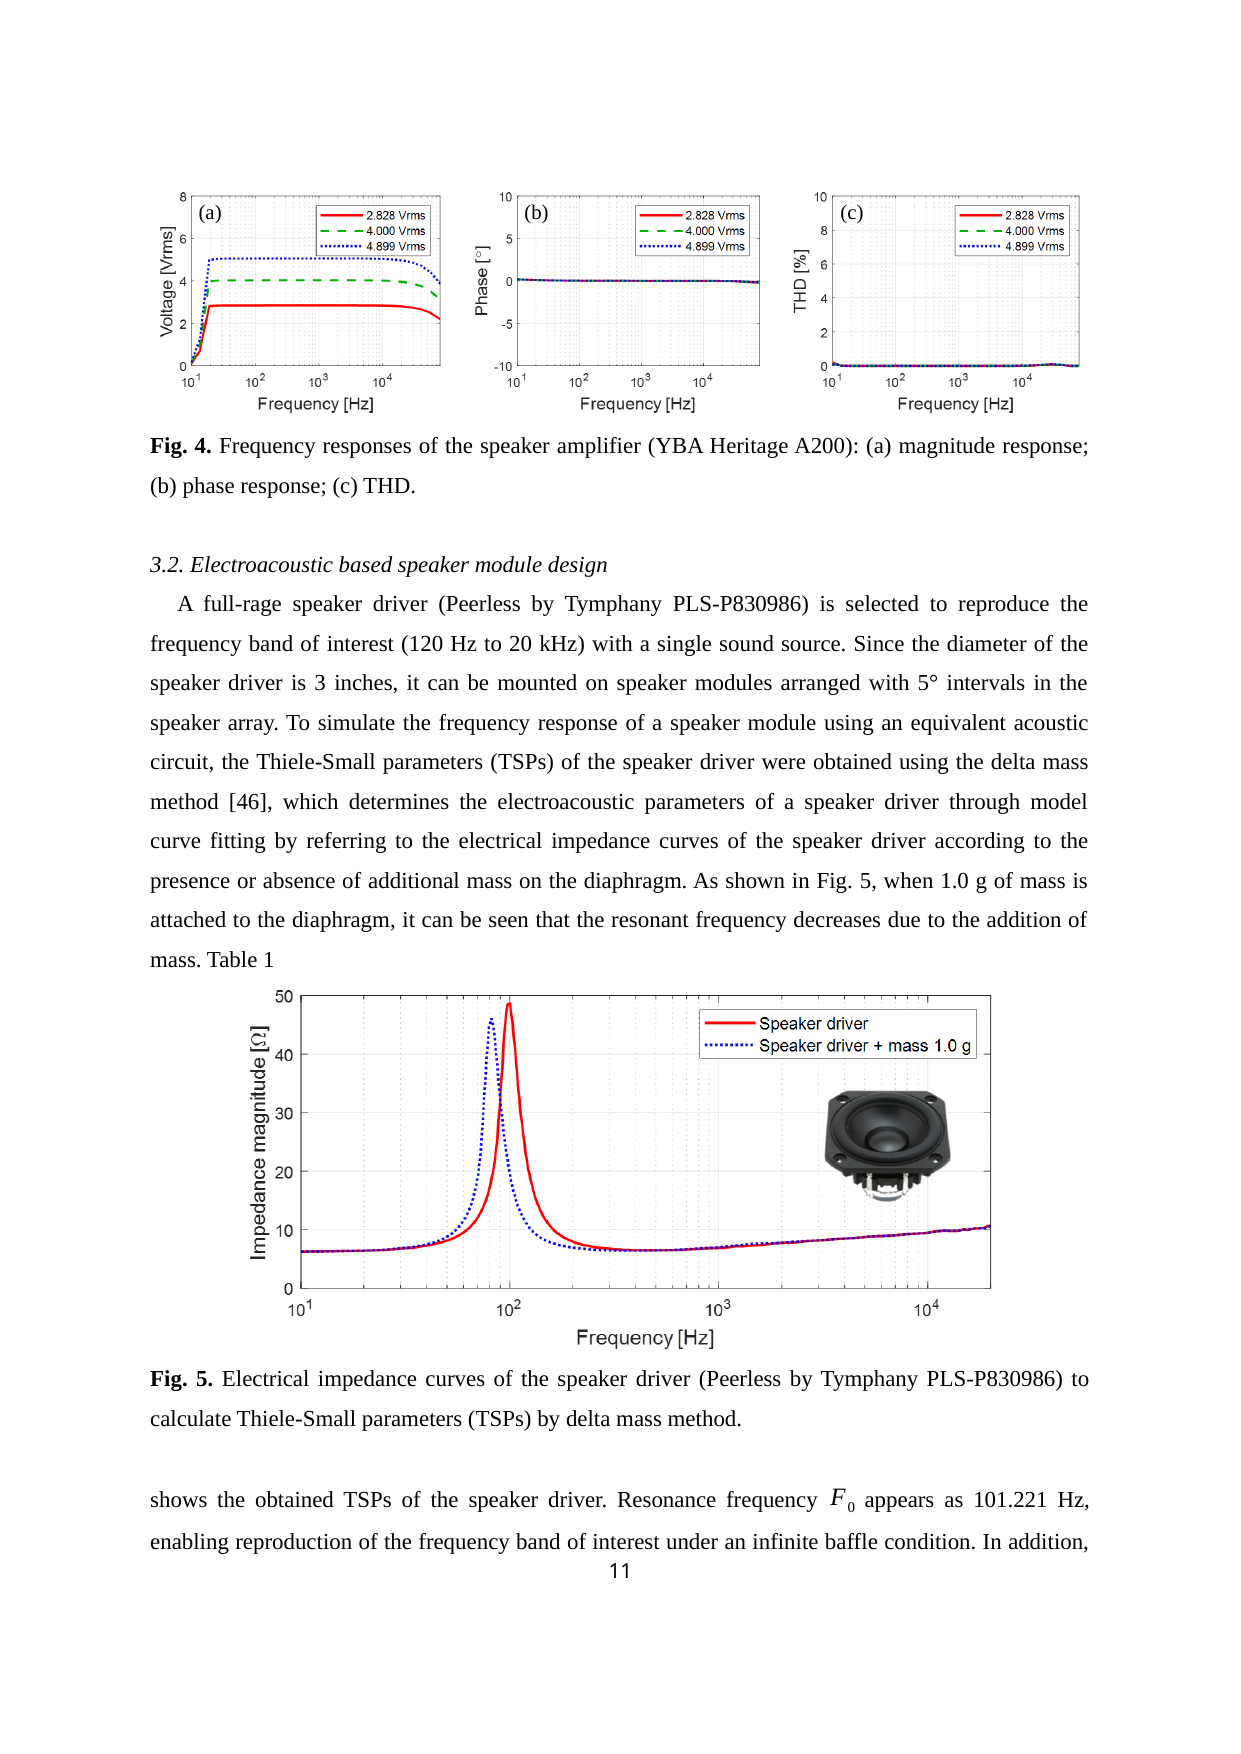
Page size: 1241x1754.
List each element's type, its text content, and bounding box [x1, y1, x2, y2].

text Fig. 4. Frequency responses of the speaker amplifier (YBA Heritage A200): (a) magnitude response; (b) phase response; (c) THD. [150, 432, 1090, 498]
picture [246, 985, 994, 1352]
picture [150, 177, 1091, 419]
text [150, 1484, 1090, 1555]
text A full-rage speaker driver (Peerless by Tymphany PLS-P830986) is selected to reproduce the frequency band of interest (120 Hz to 20 kHz) with a single sound source. Since the diameter of the speaker driver is 3 inches, it can be mounted on speaker modules arranged with 5° intervals in the speaker array. To simulate the frequency response of a speaker module using an equivalent acoustic circuit, the Thiele-Small parameters (TSPs) of the speaker driver were obtained using the delta mass method [46], which determines the electroacoustic parameters of a speaker driver through model curve fitting by referring to the electrical impedance curves of the speaker driver according to the presence or absence of additional mass on the diaphragm. As shown in Fig. 5, when 1.0 g of mass is attached to the diaphragm, it can be seen that the resonant frequency decreases due to the addition of mass. Table 1 [150, 590, 1090, 972]
text 3.2. Electroacoustic based speaker module design [150, 551, 1090, 577]
text Fig. 5. Electrical impedance curves of the speaker driver (Peerless by Tymphany PLS-P830986) to calculate Thiele-Small parameters (TSPs) by delta mass method. [150, 1366, 1090, 1431]
